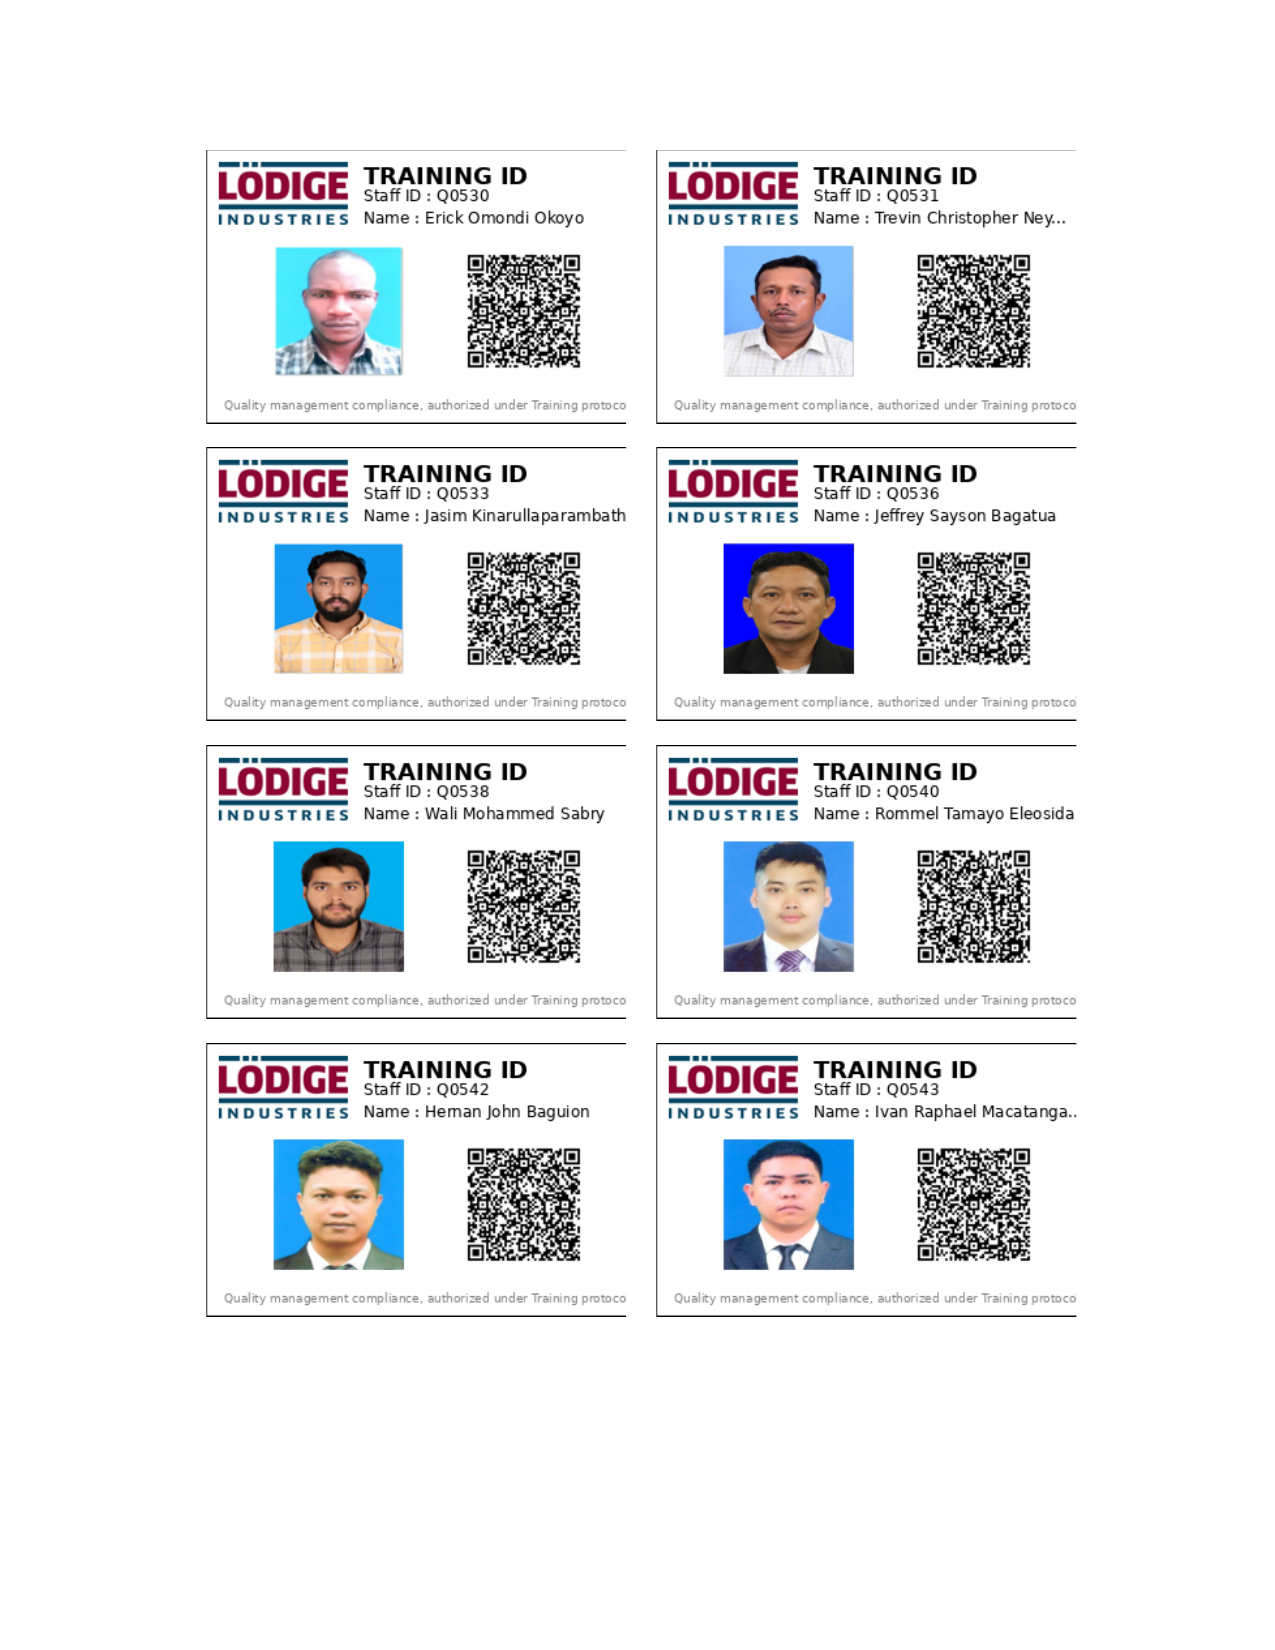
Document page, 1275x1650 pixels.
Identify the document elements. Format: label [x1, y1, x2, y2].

table_cell [176, 746, 626, 1043]
table_cell [176, 1044, 626, 1341]
table_cell [626, 1044, 1076, 1341]
picture [206, 447, 627, 721]
table_cell [626, 746, 1076, 1043]
picture [656, 150, 1077, 424]
picture [206, 745, 627, 1019]
picture [656, 745, 1077, 1019]
picture [656, 1043, 1077, 1317]
table_cell [176, 448, 626, 746]
picture [206, 150, 627, 424]
table_cell [176, 150, 626, 448]
picture [656, 447, 1077, 721]
table_cell [626, 150, 1076, 448]
table_cell [626, 448, 1076, 746]
picture [206, 1043, 627, 1317]
